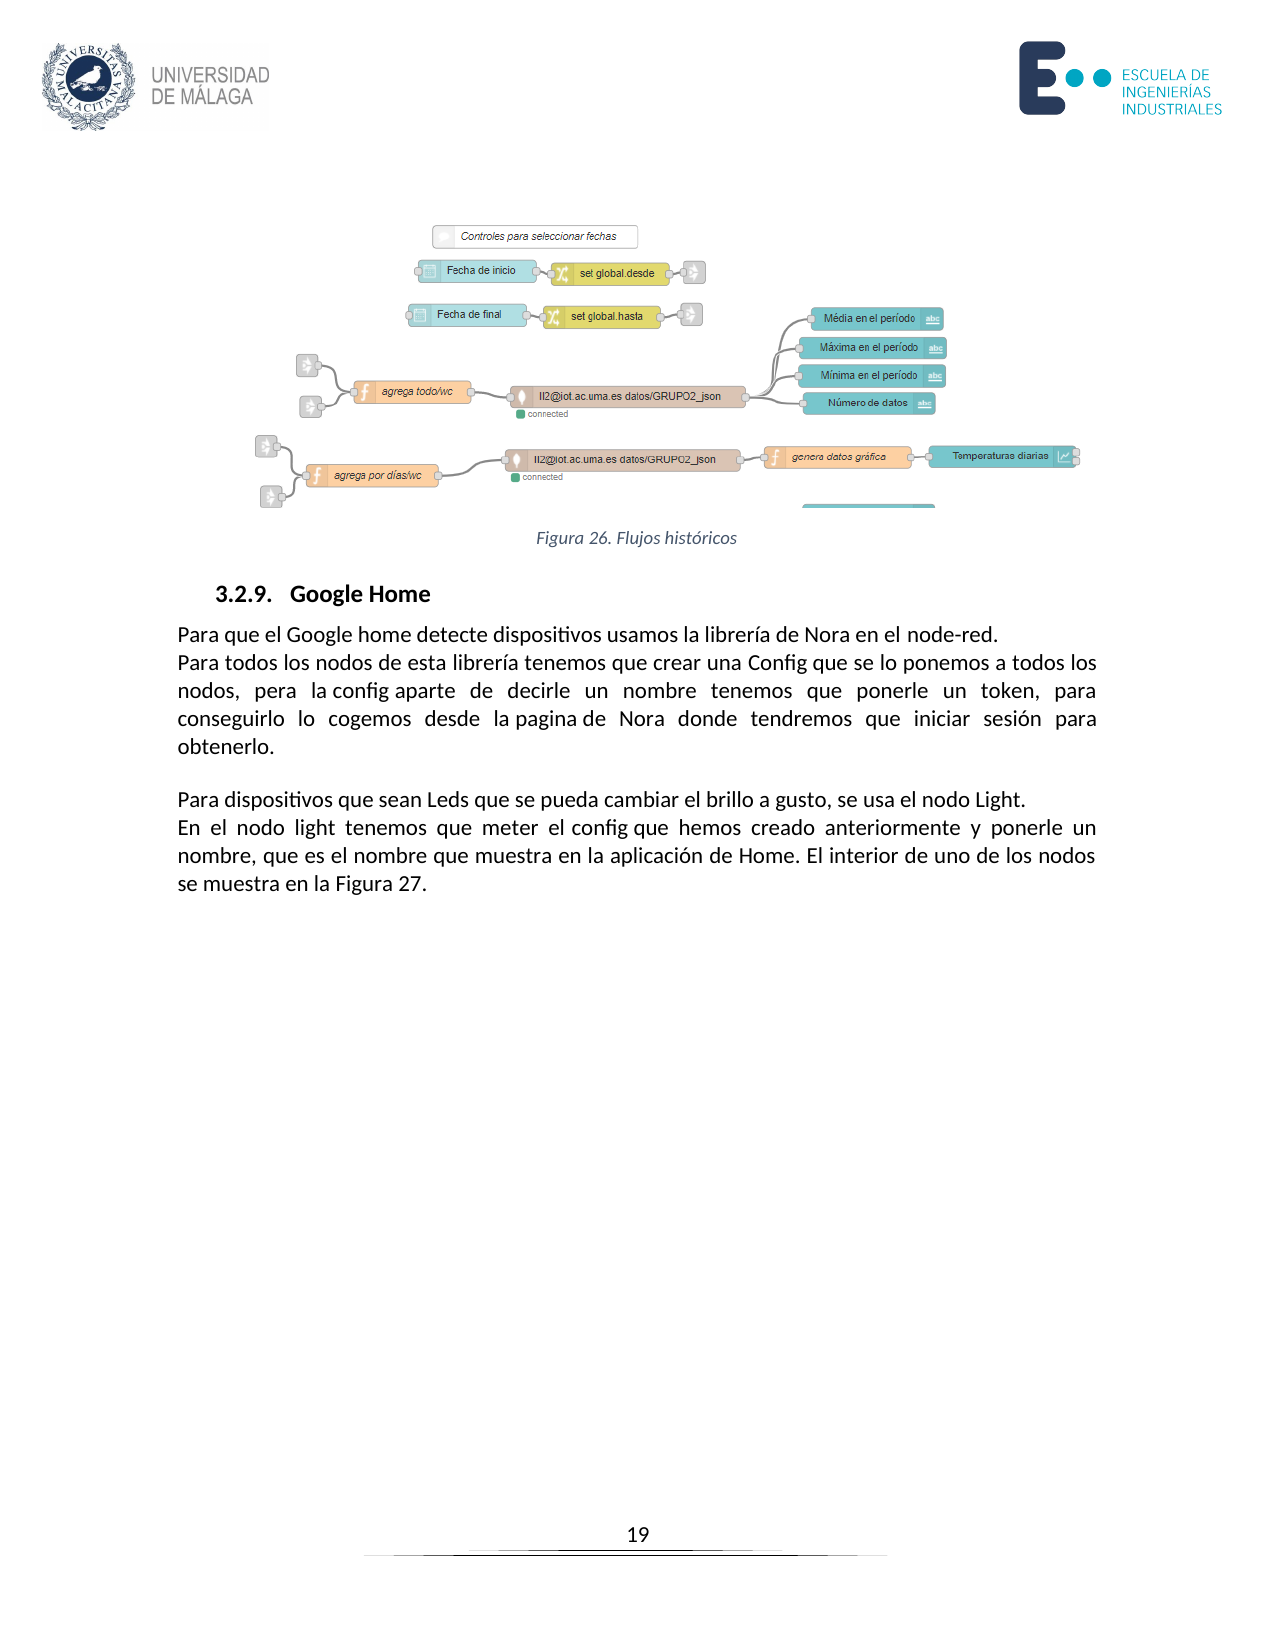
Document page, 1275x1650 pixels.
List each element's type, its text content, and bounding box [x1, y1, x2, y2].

text Para todos los nodos de esta librería tenemos que crear una Config que se lo ponemos a todos los nodos, pera la config aparte de decirle un nombre tenemos que ponerle un token, para conseguirlo lo cogemos desde la pagina de Nora donde tendremos que iniciar sesión para obtenerlo. [177, 648, 1098, 760]
picture [177, 147, 1098, 508]
subtitle Google Home [215, 578, 1098, 609]
text En el nodo light tenemos que meter el config que hemos creado anteriormente y ponerle un nombre, que es el nombre que muestra en la aplicación de Home. El interior de uno de los nodos se muestra en la Figura 27. [177, 813, 1098, 897]
picture [999, 21, 1242, 135]
text Para dispositivos que sean Leds que se pueda cambiar el brillo a gusto, se usa el nodo Light. [177, 785, 1098, 813]
picture [41, 43, 269, 131]
text Para que el Google home detecte dispositivos usamos la librería de Nora en el node-red. [177, 620, 1098, 648]
